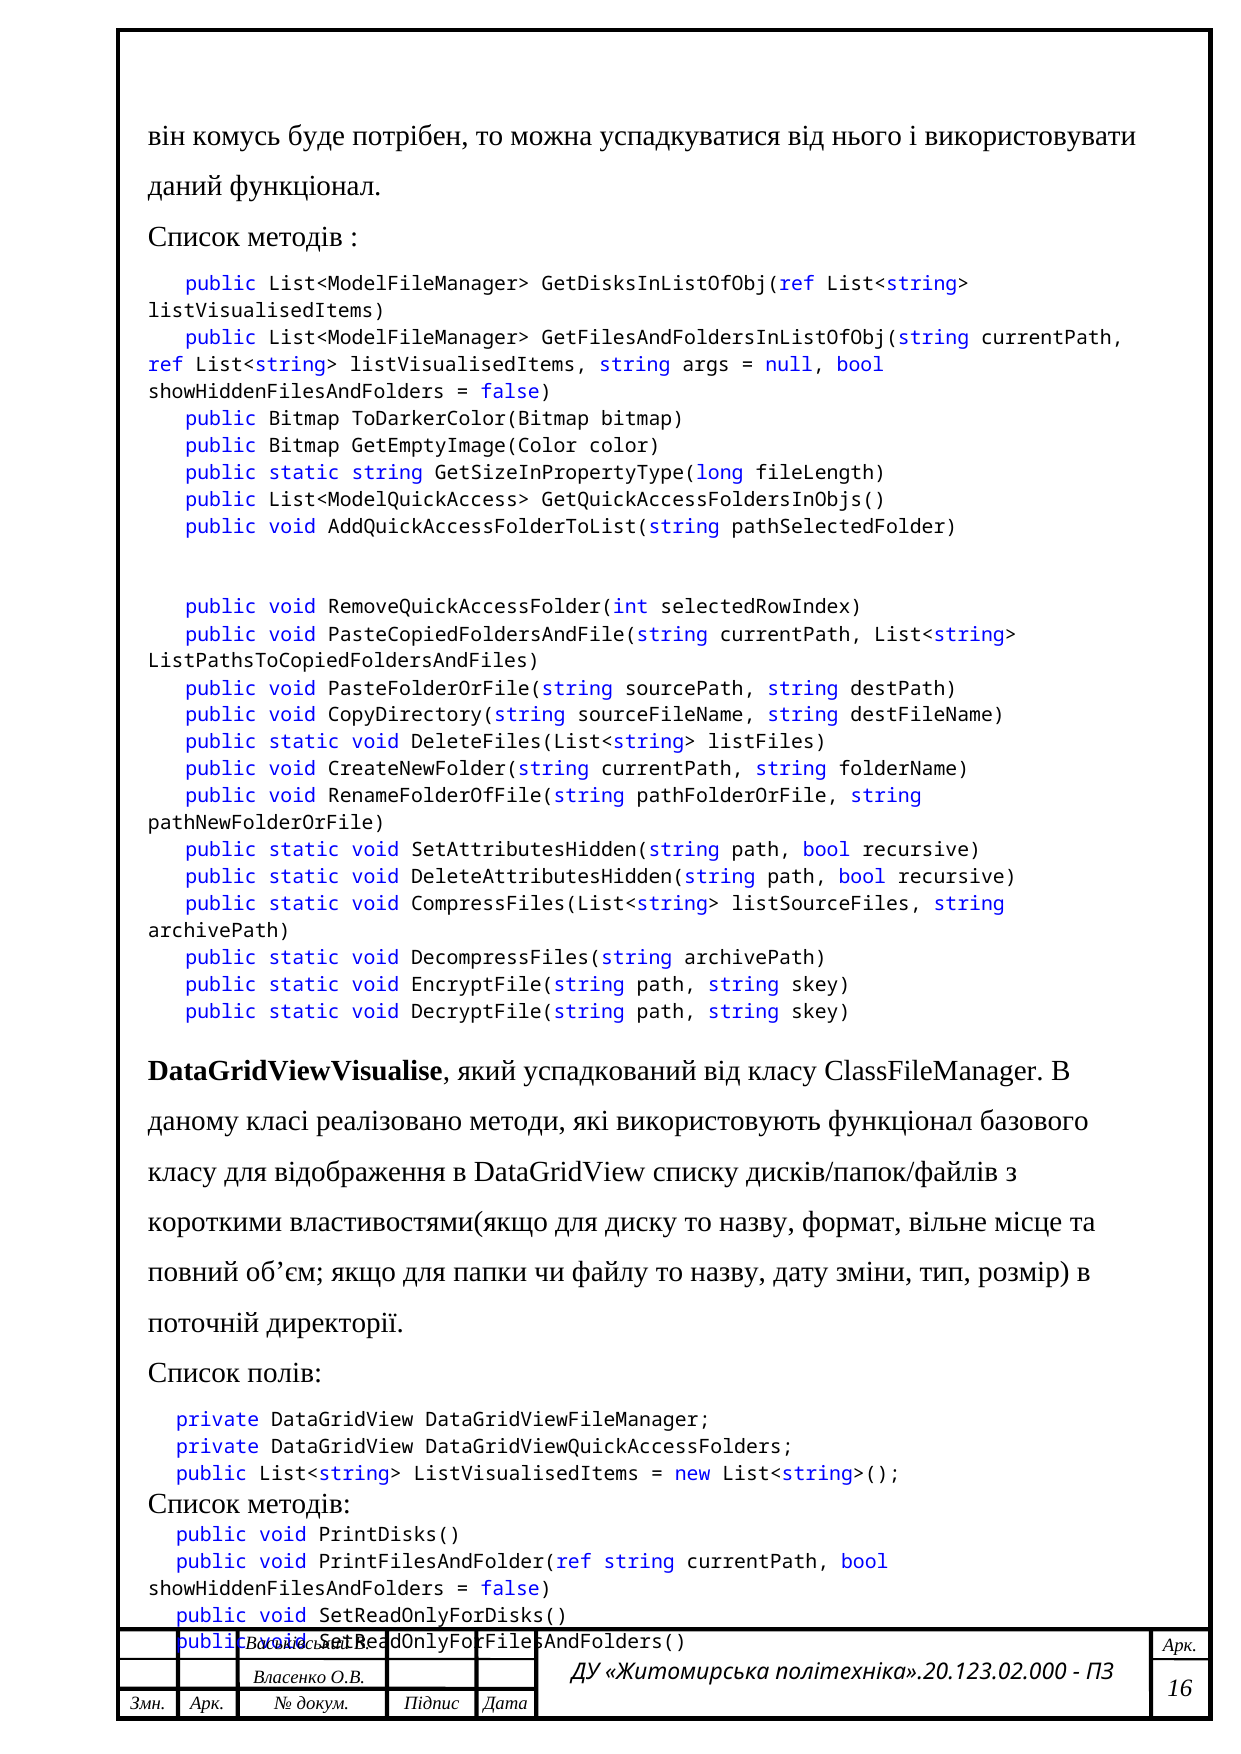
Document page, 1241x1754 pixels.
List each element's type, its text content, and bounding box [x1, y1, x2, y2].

text public static void DecompressFiles(string archivePath) [148, 943, 1152, 971]
text private DataGridView DataGridViewFileManager; [148, 1405, 1152, 1432]
text public void SetReadOnlyForFilesAndFolders() [148, 1628, 1152, 1655]
text public static void CompressFiles(List<string> listSourceFiles, string archivePath) [148, 889, 1152, 943]
text Список методів: [148, 1486, 1152, 1520]
text public void CreateNewFolder(string currentPath, string folderName) [148, 755, 1152, 782]
text public static void SetAttributesHidden(string path, bool recursive) [148, 836, 1152, 863]
text public Bitmap GetEmptyImage(Color color) [148, 431, 1152, 458]
text public void RemoveQuickAccessFolder(int selectedRowIndex) [148, 593, 1152, 620]
text public void PrintFilesAndFolder(ref string currentPath, bool showHiddenFilesAndFolders = false) [148, 1547, 1152, 1601]
text public void CopyDirectory(string sourceFileName, string destFileName) [148, 701, 1152, 728]
text public void PasteCopiedFoldersAndFile(string currentPath, List<string> ListPathsToCopiedFoldersAndFiles) [148, 620, 1152, 674]
text public List<ModelFileManager> GetFilesAndFoldersInListOfObj(string currentPath, ref List<string> listVisualisedItems, string args = null, bool showHiddenFilesAndFolders = false) [148, 323, 1152, 404]
text private DataGridView DataGridViewQuickAccessFolders; [148, 1432, 1152, 1459]
text Список полів: [148, 1355, 1152, 1389]
text public void PasteFolderOrFile(string sourcePath, string destPath) [148, 674, 1152, 701]
text public static string GetSizeInPropertyType(long fileLength) [148, 458, 1152, 485]
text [148, 118, 1152, 202]
text public List<ModelQuickAccess> GetQuickAccessFoldersInObjs() [148, 485, 1152, 512]
text public List<ModelFileManager> GetDisksInListOfObj(ref List<string> listVisualisedItems) [148, 269, 1152, 323]
text public void SetReadOnlyForDisks() [148, 1601, 1152, 1628]
text DataGridViewVisualise, який успадкований від класу ClassFileManager. В даному класі реалізовано методи, які використовують функціонал базового класу для відображення в DataGridView списку дисків/папок/файлів з короткими властивостями(якщо для диску то назву, формат, вільне місце та повний об’єм; якщо для папки чи файлу то назву, дату зміни, тип, розмір) в поточній директорії. [148, 1053, 1152, 1338]
text public void AddQuickAccessFolderToList(string pathSelectedFolder) [148, 512, 1152, 539]
text public void PrintDisks() [148, 1520, 1152, 1547]
text public static void DecryptFile(string path, string skey) [148, 997, 1152, 1024]
text public void RenameFolderOfFile(string pathFolderOrFile, string pathNewFolderOrFile) [148, 782, 1152, 836]
text Список методів : [148, 219, 1152, 252]
text public static void DeleteFiles(List<string> listFiles) [148, 728, 1152, 755]
text public List<string> ListVisualisedItems = new List<string>(); [148, 1459, 1152, 1486]
text public Bitmap ToDarkerColor(Bitmap bitmap) [148, 404, 1152, 431]
text public static void DeleteAttributesHidden(string path, bool recursive) [148, 863, 1152, 889]
text public static void EncryptFile(string path, string skey) [148, 971, 1152, 997]
